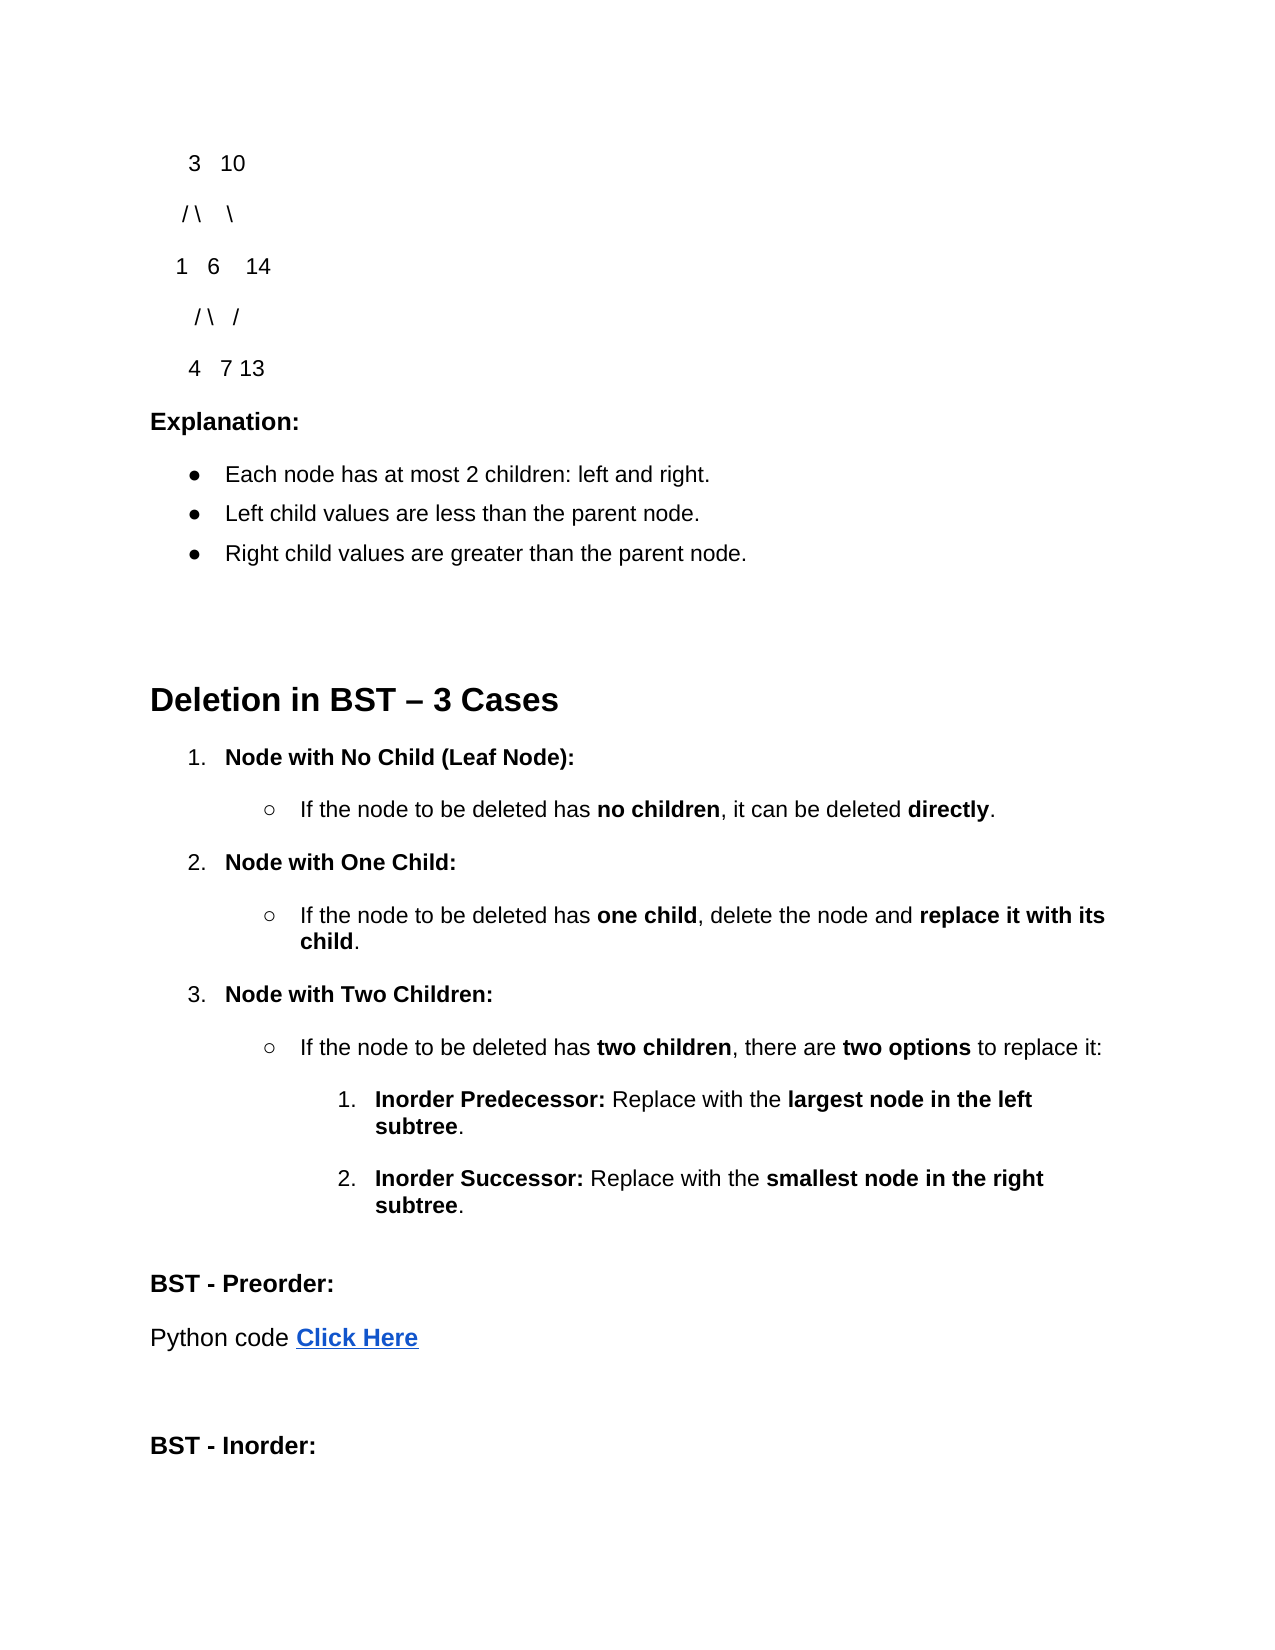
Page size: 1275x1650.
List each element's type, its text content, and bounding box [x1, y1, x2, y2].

text 4 7 13 [150, 355, 1125, 382]
text 1 6 14 [150, 253, 1125, 279]
list Left child values are less than the parent node. [187, 500, 1125, 526]
list Node with No Child (Leaf Node): [187, 744, 1125, 796]
list If the node to be deleted has two children, there are two options to replace it: [262, 1034, 1125, 1086]
list Right child values are greater than the parent node. [187, 539, 1125, 566]
text 3 10 [150, 150, 1125, 176]
list Each node has at most 2 children: left and right. [187, 461, 1125, 487]
list If the node to be deleted has one child, delete the node and replace it with its child. [262, 902, 1125, 981]
text Explanation: [150, 407, 1125, 436]
list If the node to be deleted has no children, it can be deleted directly. [262, 796, 1125, 849]
subtitle Deletion in BST – 3 Cases [150, 680, 1125, 719]
text / \ \ [150, 201, 1125, 228]
text / \ / [150, 304, 1125, 330]
text Python code Click Here [150, 1323, 1125, 1352]
list Node with Two Children: [187, 981, 1125, 1034]
list Inorder Predecessor: Replace with the largest node in the left subtree. [337, 1086, 1125, 1165]
list Node with One Child: [187, 849, 1125, 902]
text BST - Preorder: [150, 1269, 1125, 1298]
list Inorder Successor: Replace with the smallest node in the right subtree. [337, 1165, 1125, 1244]
text BST - Inorder: [150, 1431, 1125, 1459]
